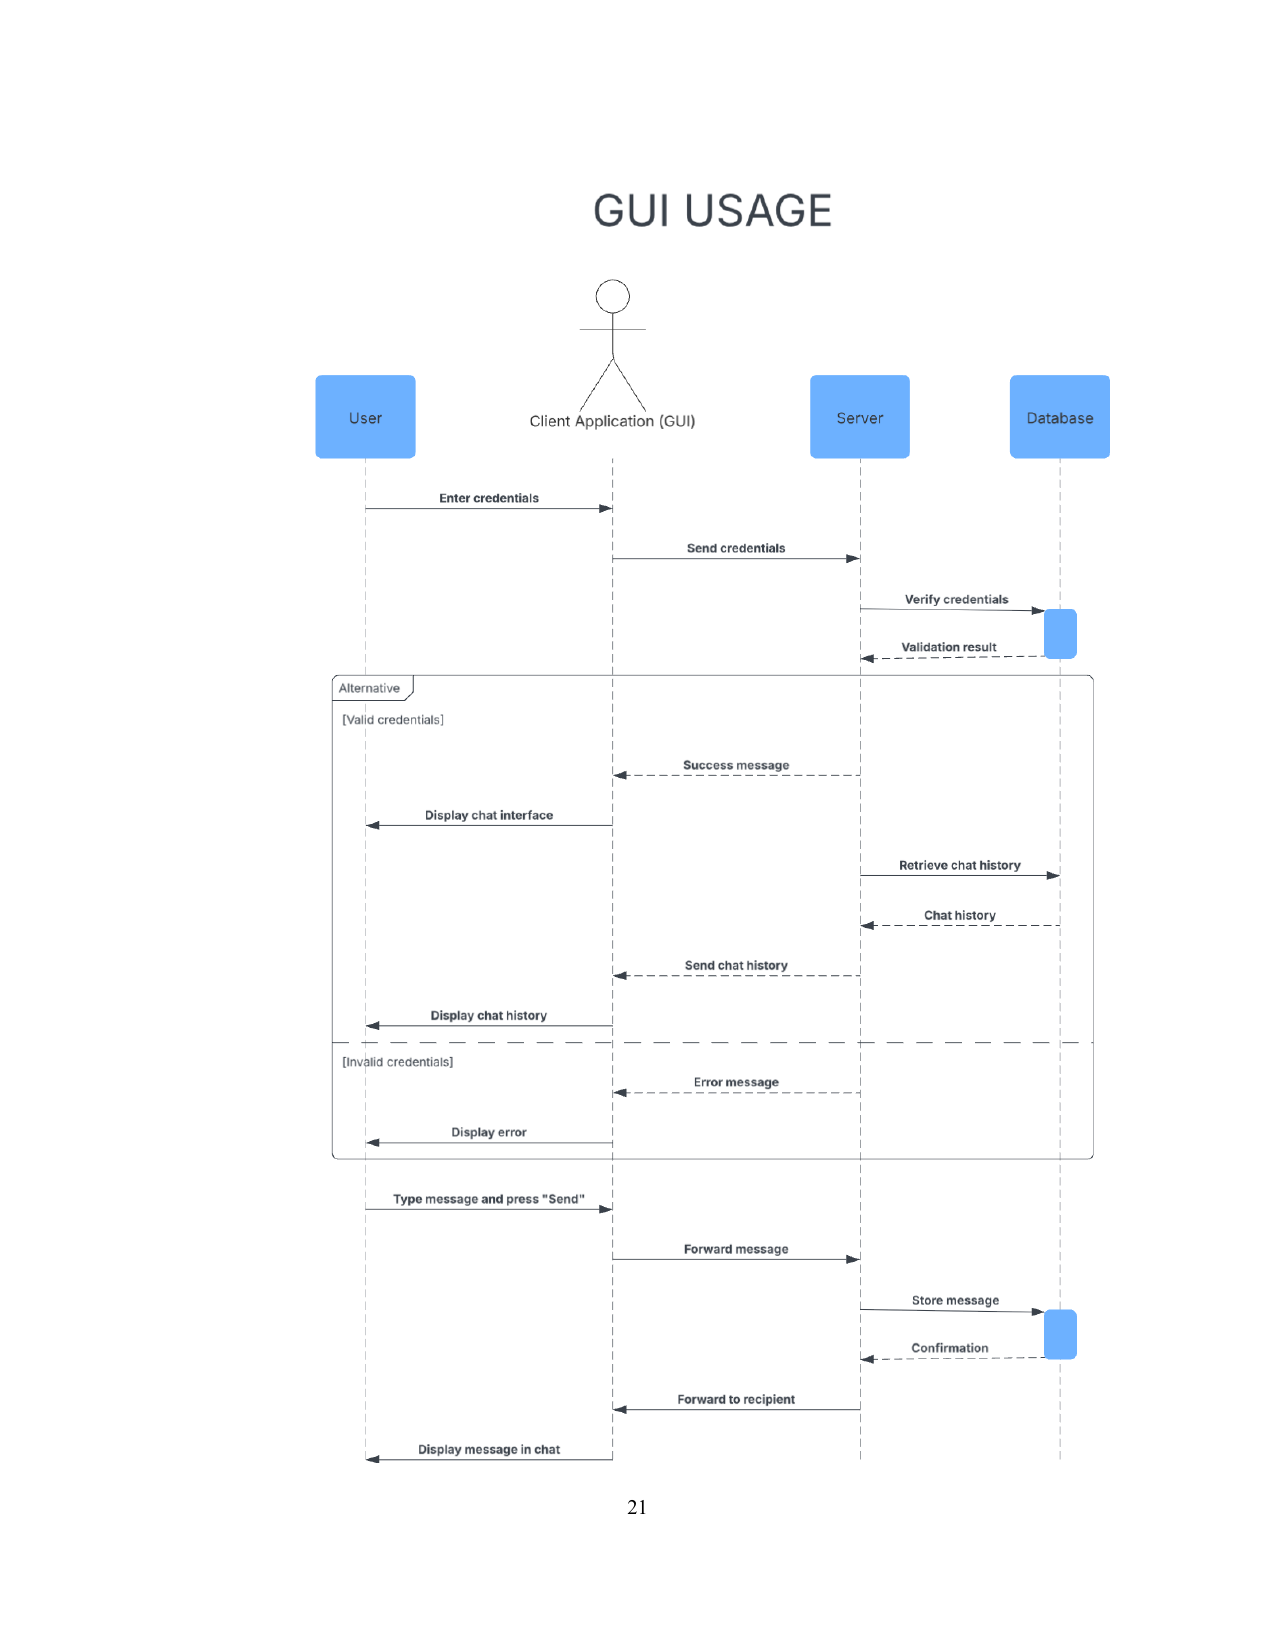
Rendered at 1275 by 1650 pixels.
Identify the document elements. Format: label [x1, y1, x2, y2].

picture [262, 150, 1163, 1463]
